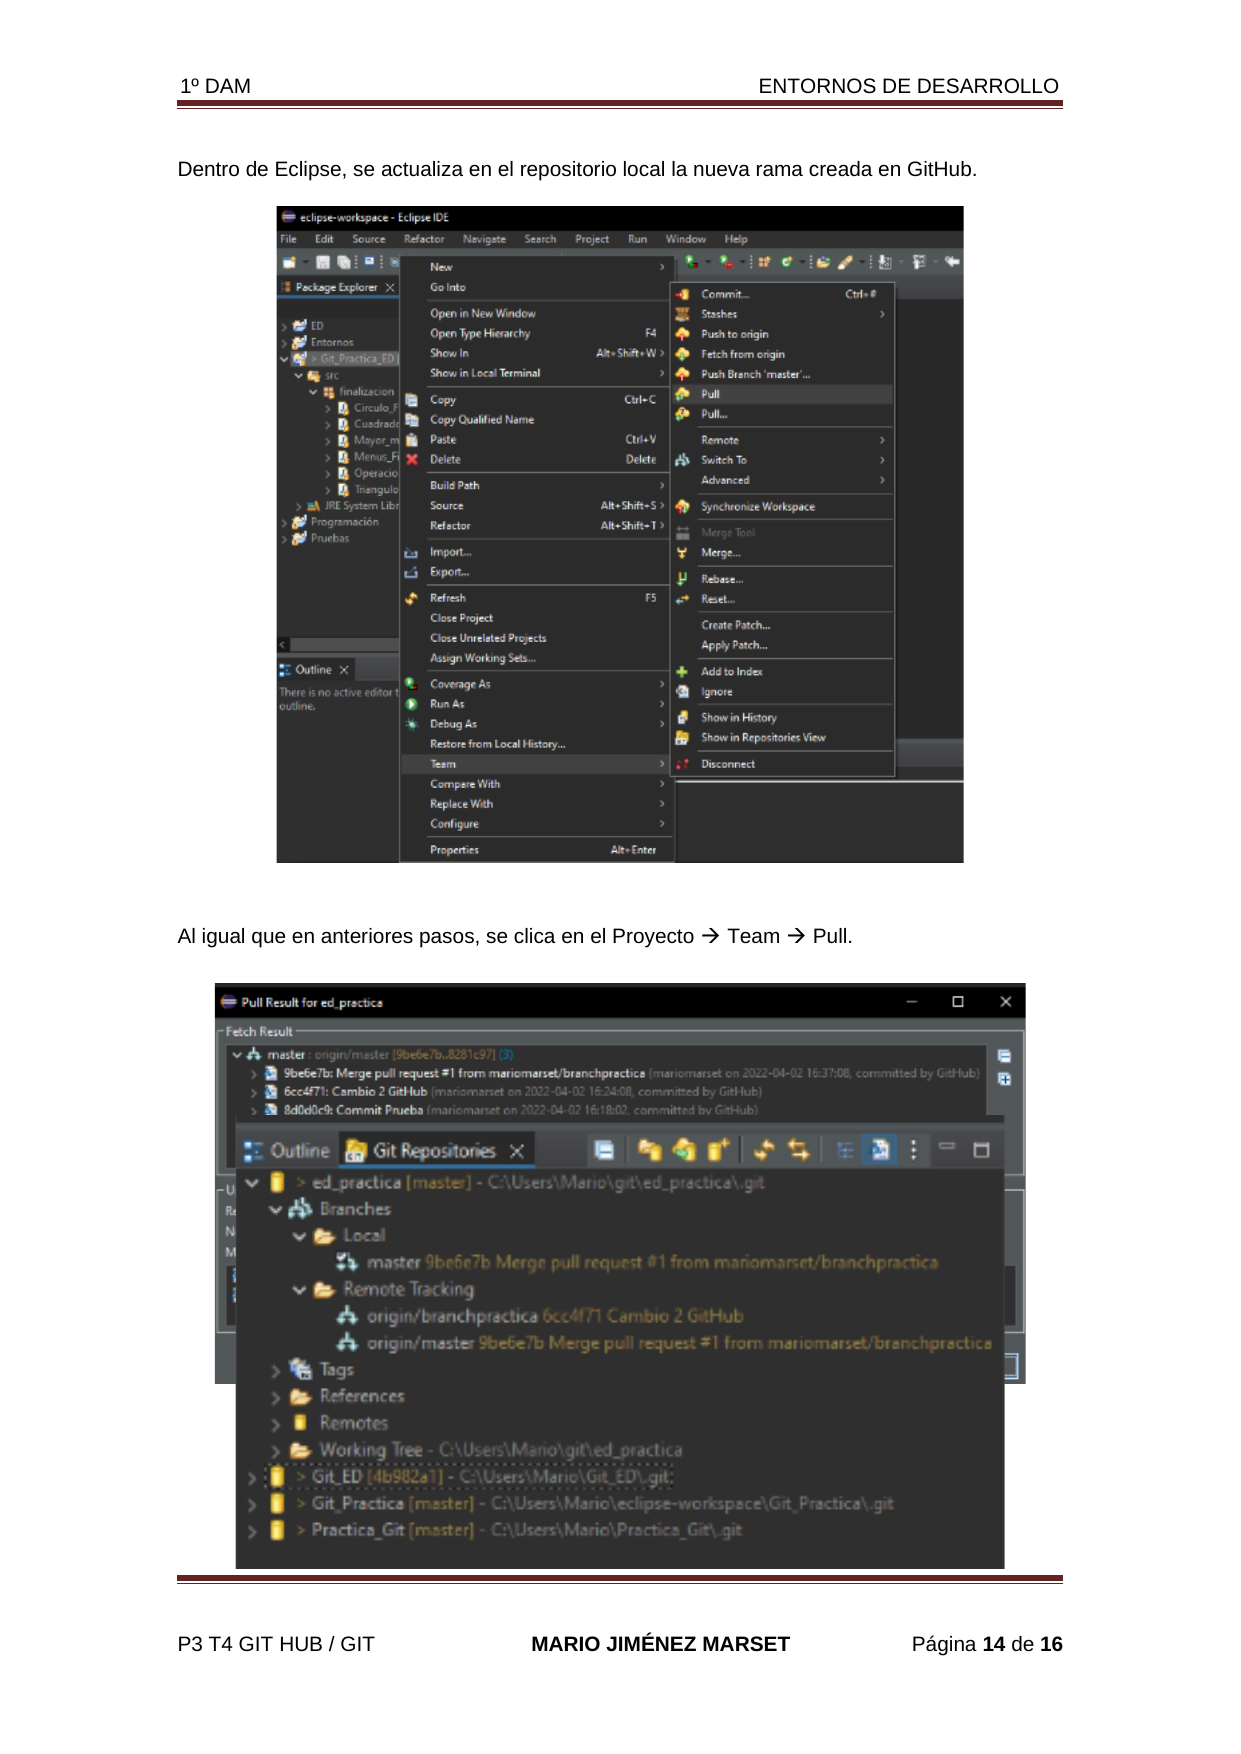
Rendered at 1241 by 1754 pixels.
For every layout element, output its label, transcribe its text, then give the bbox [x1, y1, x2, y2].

text Al igual que en anteriores pasos, se clica en el Proyecto Team Pull. [177, 924, 1063, 948]
picture [214, 983, 1026, 1569]
text Dentro de Eclipse, se actualiza en el repositorio local la nueva rama creada en GitHub. [177, 157, 1063, 181]
picture [276, 206, 964, 863]
